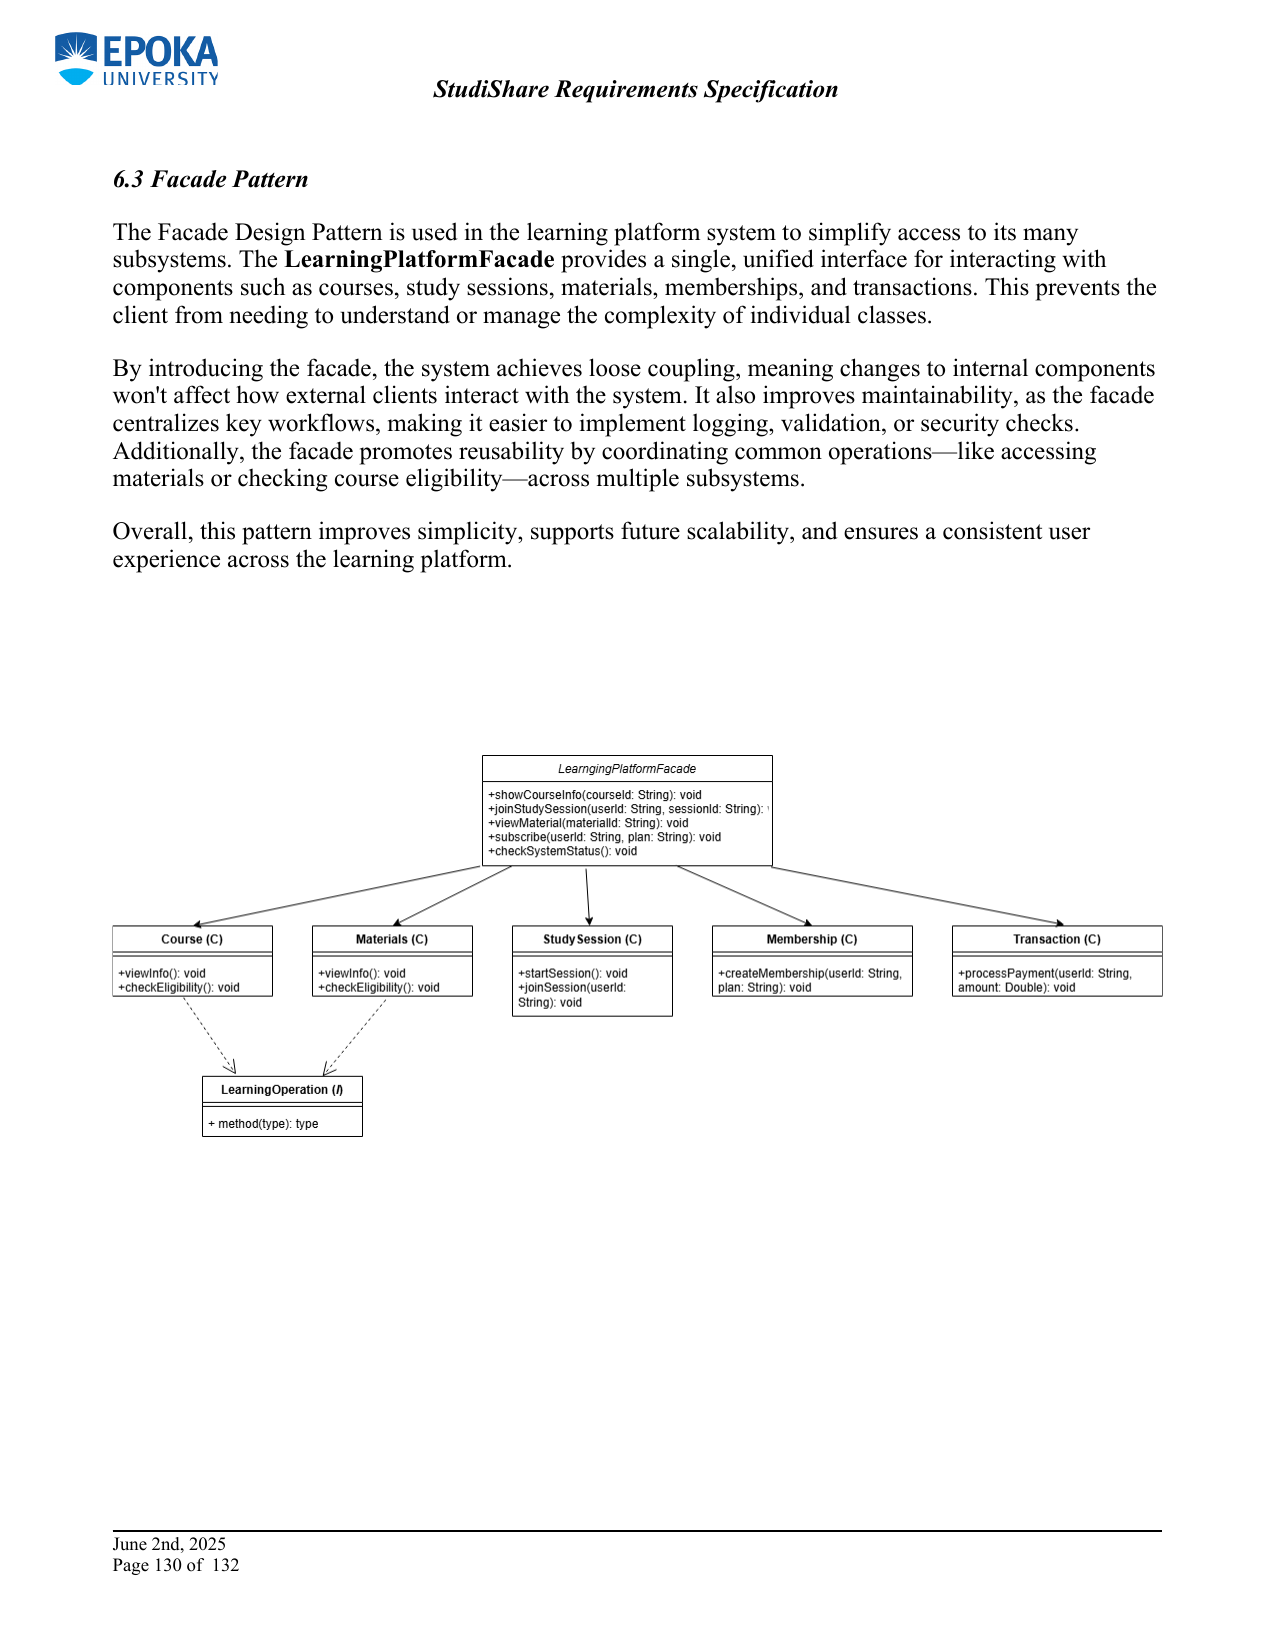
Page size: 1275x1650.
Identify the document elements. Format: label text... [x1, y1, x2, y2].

subtitle 6.3 Facade Pattern [112, 165, 1162, 193]
text By introducing the facade, the system achieves loose coupling, meaning changes to internal components won't affect how external clients interact with the system. It also improves maintainability, as the facade centralizes key workflows, making it easier to implement logging, validation, or security checks. Additionally, the facade promotes reusability by coordinating common operations—like accessing materials or checking course eligibility—across multiple subsystems. [112, 354, 1162, 492]
picture [55, 32, 218, 85]
picture [112, 755, 1163, 1140]
text The Facade Design Pattern is used in the learning platform system to simplify access to its many subsystems. The LearningPlatformFacade provides a single, unified interface for interacting with components such as courses, study sessions, materials, memberships, and transactions. This prevents the client from needing to understand or manage the complexity of individual classes. [112, 218, 1162, 329]
text Overall, this pattern improves simplicity, supports future scalability, and ensures a consistent user experience across the learning platform. [112, 517, 1162, 573]
